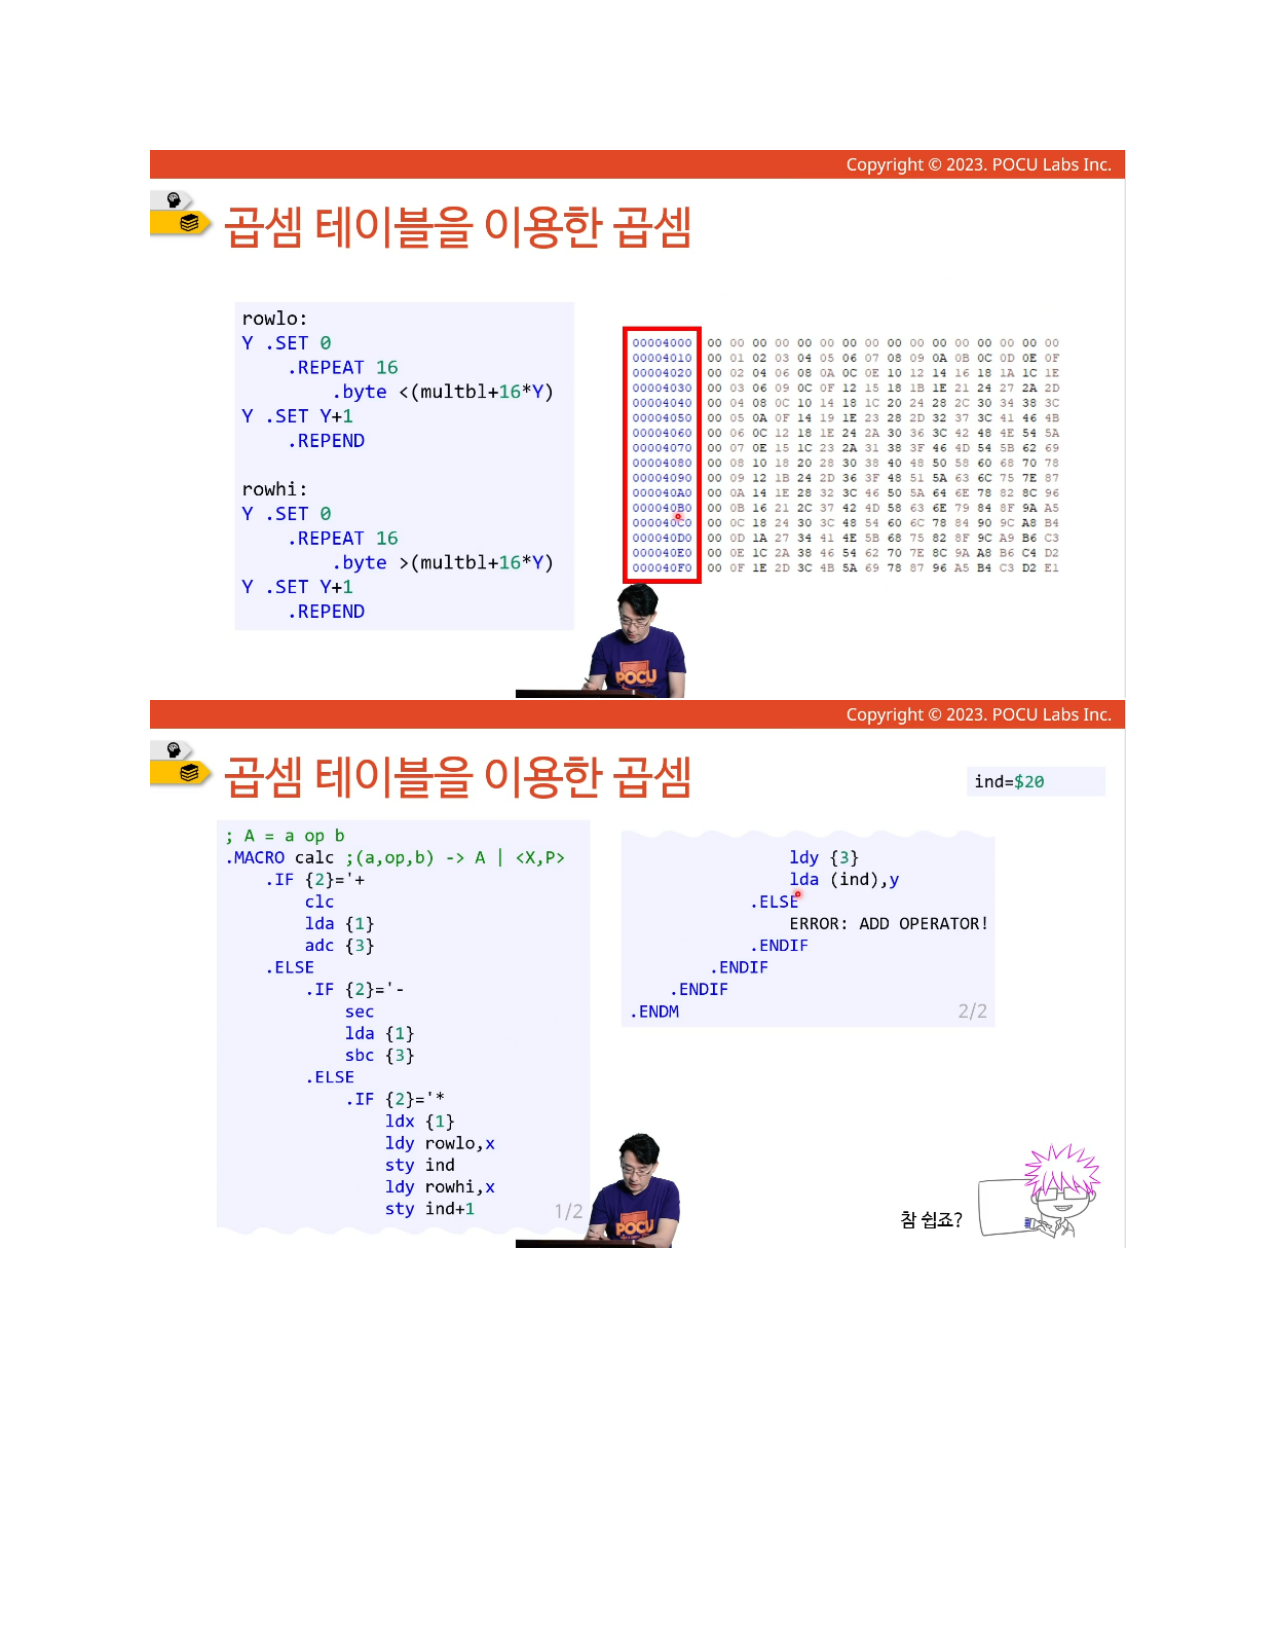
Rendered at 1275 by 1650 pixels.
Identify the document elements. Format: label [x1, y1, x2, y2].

picture [150, 150, 1125, 698]
picture [150, 700, 1125, 1248]
